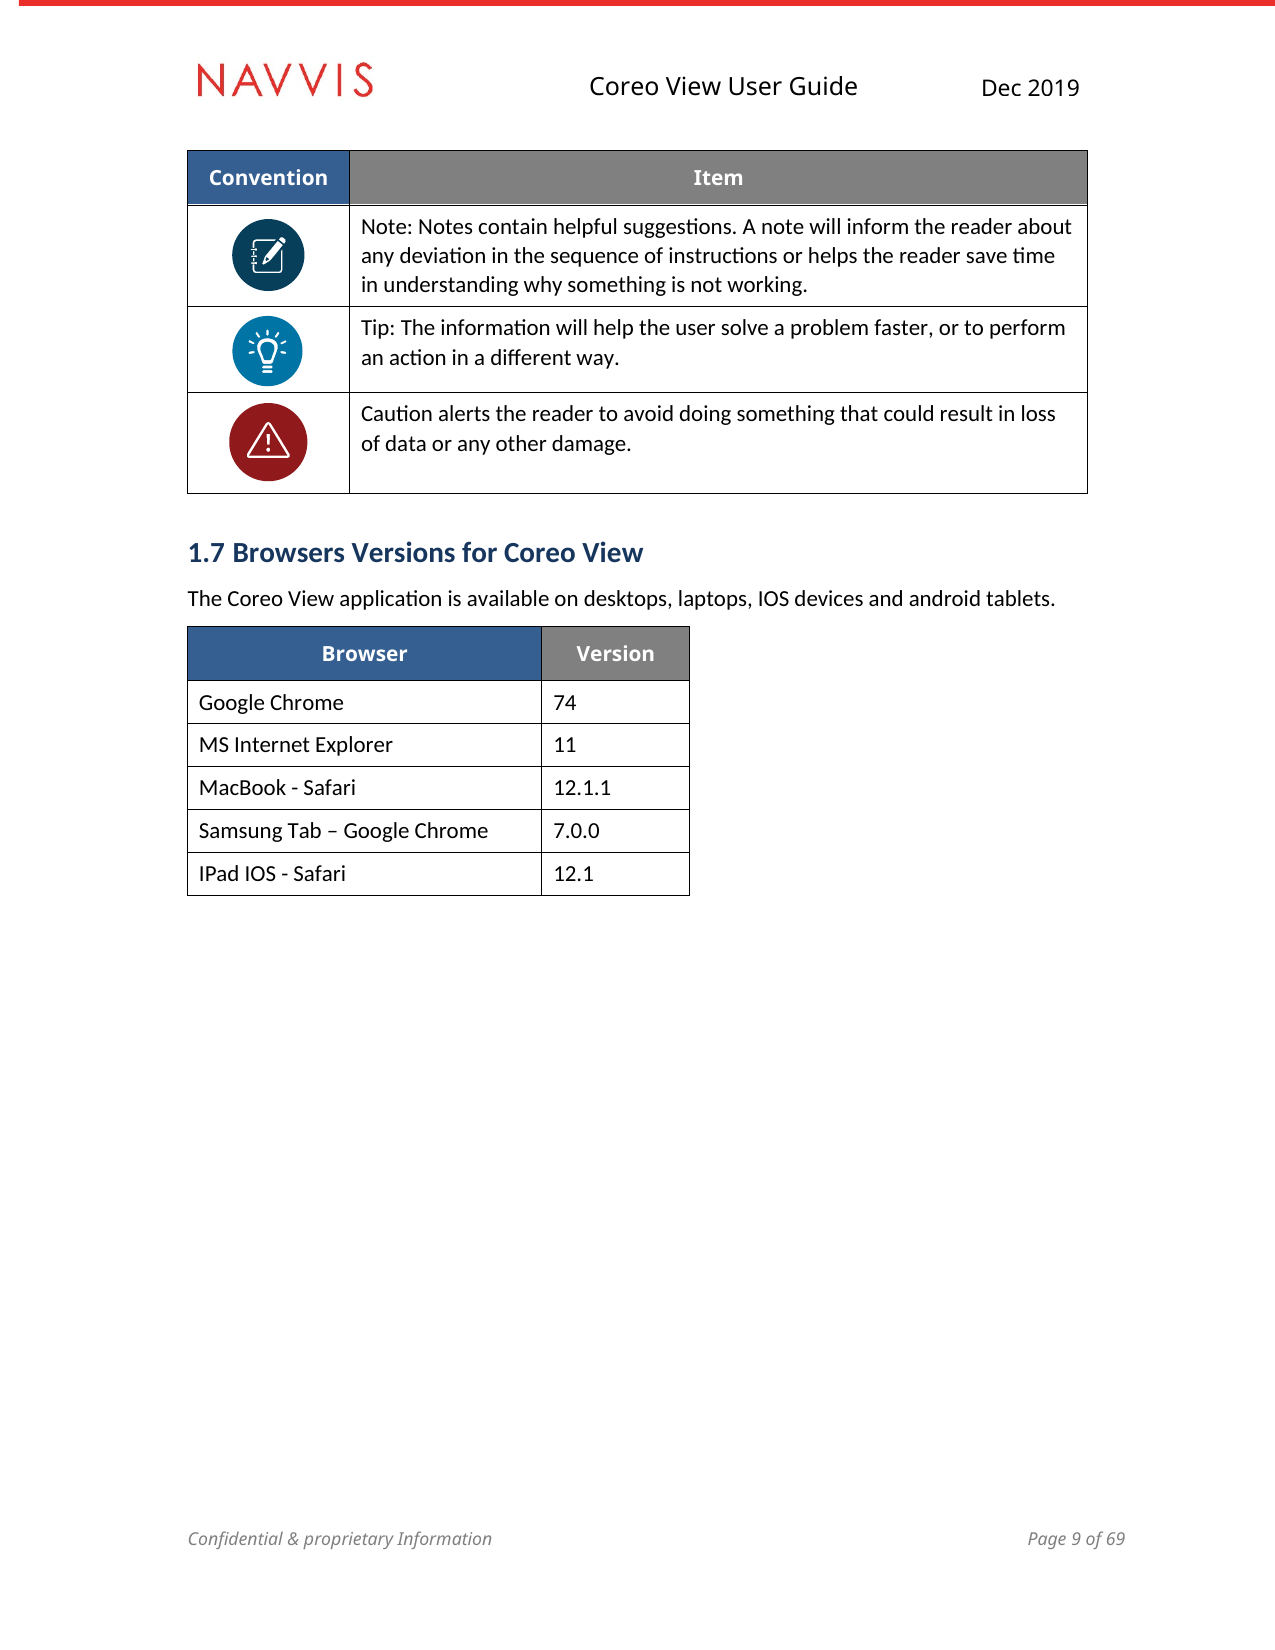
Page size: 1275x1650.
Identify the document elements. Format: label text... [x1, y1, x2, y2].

table_cell 11 [542, 724, 689, 766]
text The Coreo View application is available on desktops, laptops, IOS devices and android tablets. [187, 584, 1087, 612]
table_cell [188, 206, 349, 306]
table_cell 12.1.1 [542, 767, 689, 809]
table_cell 7.0.0 [542, 810, 689, 852]
table_cell [188, 307, 349, 392]
table_cell Samsung Tab – Google Chrome [188, 810, 541, 852]
table_cell Google Chrome [188, 681, 541, 723]
table_cell Note: Notes contain helpful suggestions. A note will inform the reader about any deviation in the sequence of instructions or helps the reader save time in understanding why something is not working. [350, 206, 1087, 306]
table_cell MS Internet Explorer [188, 724, 541, 766]
subtitle Browsers Versions for Coreo View [187, 534, 1087, 569]
table_cell Caution alerts the reader to avoid doing something that could result in loss of data or any other damage. [350, 393, 1087, 493]
table_header Convention [188, 151, 349, 204]
table_header Browser [188, 627, 541, 680]
picture [187, 55, 383, 104]
table_cell [188, 393, 349, 493]
table_cell Tip: The information will help the user solve a problem faster, or to perform an action in a different way. [350, 307, 1087, 392]
table_header Version [542, 627, 689, 680]
table_cell MacBook - Safari [188, 767, 541, 809]
table_cell IPad IOS - Safari [188, 853, 541, 894]
table_cell 74 [542, 681, 689, 723]
table_cell 12.1 [542, 853, 689, 894]
table_header Item [350, 151, 1087, 204]
